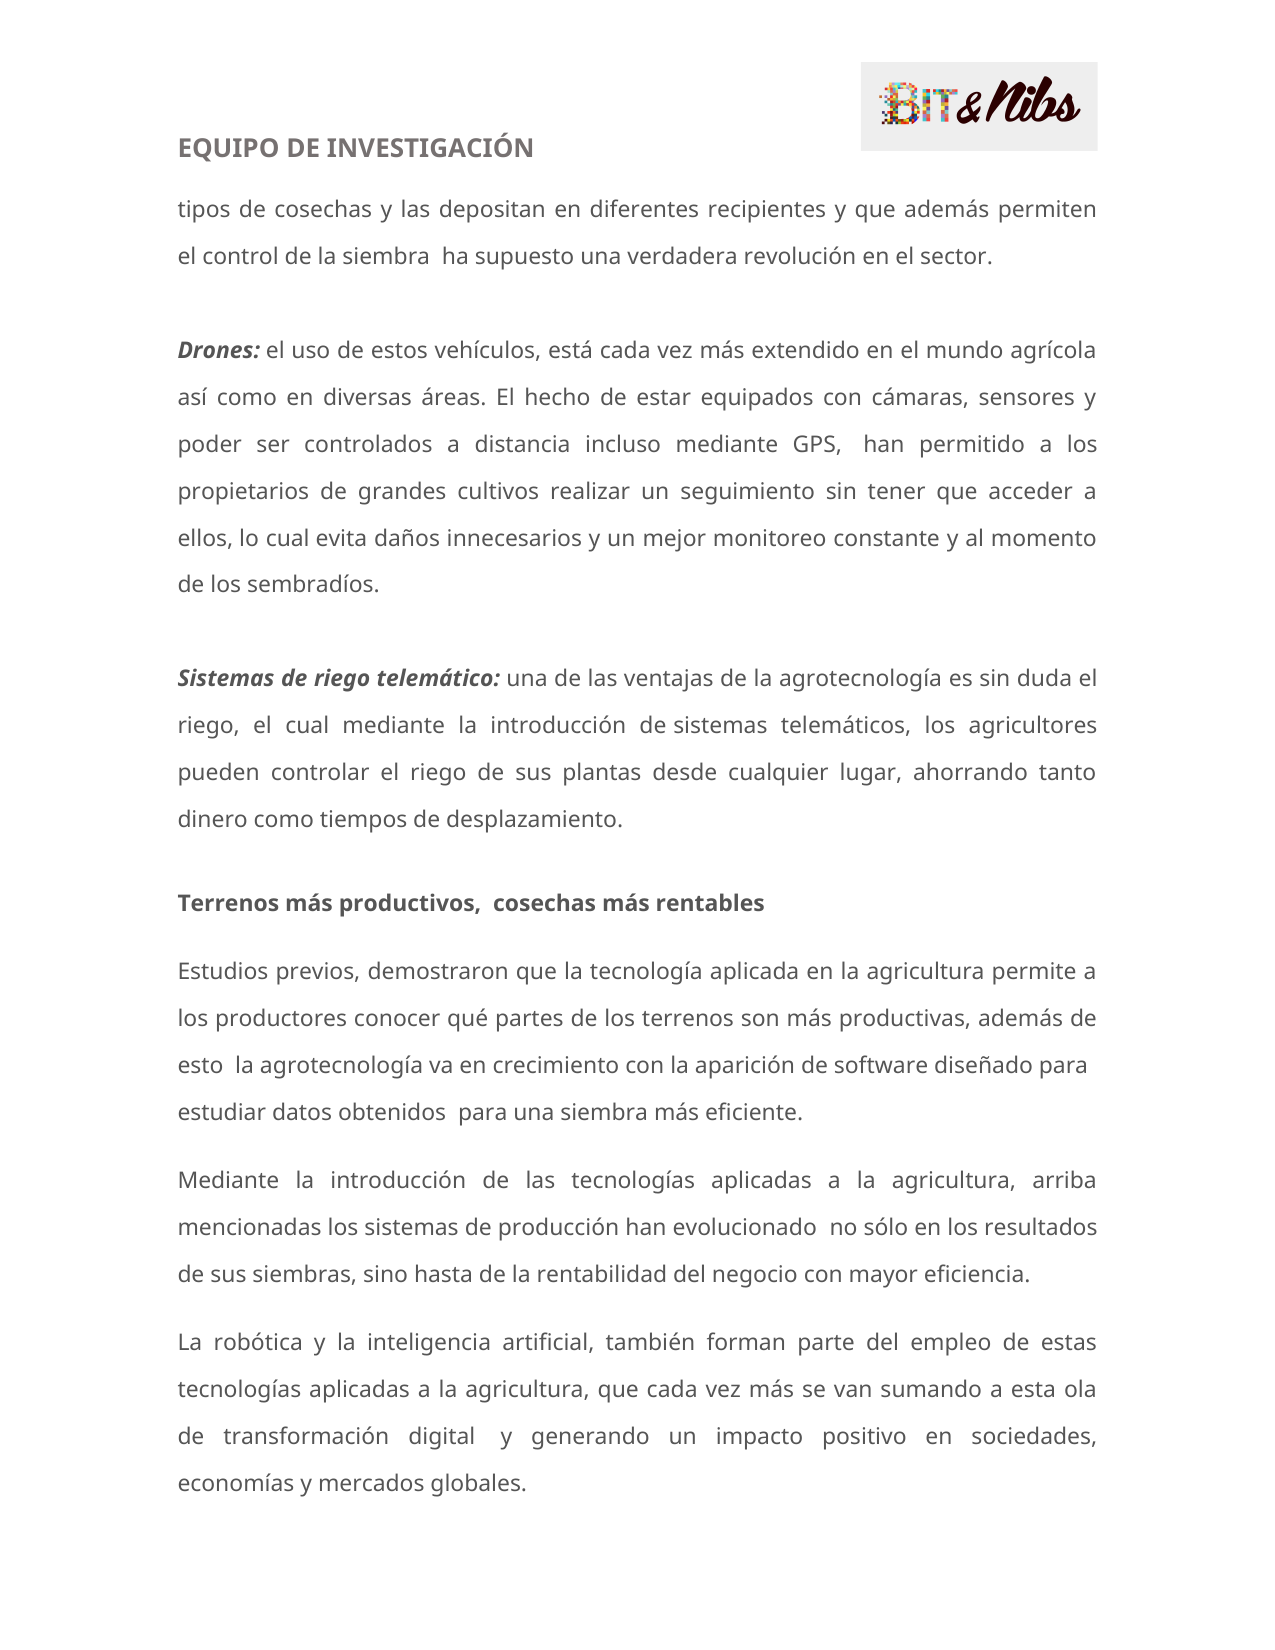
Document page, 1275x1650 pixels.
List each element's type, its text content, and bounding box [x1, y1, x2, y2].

text Estudios previos, demostraron que la tecnología aplicada en la agricultura permite a los productores conocer qué partes de los terrenos son más productivas, además de esto la agrotecnología va en crecimiento con la aparición de software diseñado para estudiar datos obtenidos para una siembra más eficiente. [177, 955, 1098, 1127]
text Sistemas de riego telemático: una de las ventajas de la agrotecnología es sin duda el riego, el cual mediante la introducción de sistemas telemáticos, los agricultores pueden controlar el riego de sus plantas desde cualquier lugar, ahorrando tanto dinero como tiempos de desplazamiento. [177, 662, 1098, 834]
subtitle Terrenos más productivos, cosechas más rentables [177, 887, 1098, 918]
picture [860, 62, 1098, 151]
text Mediante la introducción de las tecnologías aplicadas a la agricultura, arriba mencionadas los sistemas de producción han evolucionado no sólo en los resultados de sus siembras, sino hasta de la rentabilidad del negocio con mayor eficiencia. [177, 1164, 1098, 1289]
text La robótica y la inteligencia artificial, también forman parte del empleo de estas tecnologías aplicadas a la agricultura, que cada vez más se van sumando a esta ola de transformación digital y generando un impacto positivo en sociedades, economías y mercados globales. [177, 1326, 1098, 1498]
text Drones: el uso de estos vehículos, está cada vez más extendido en el mundo agrícola así como en diversas áreas. El hecho de estar equipados con cámaras, sensores y poder ser controlados a distancia incluso mediante GPS, han permitido a los propietarios de grandes cultivos realizar un seguimiento sin tener que acceder a ellos, lo cual evita daños innecesarios y un mejor monitoreo constante y al momento de los sembradíos. [177, 334, 1098, 599]
